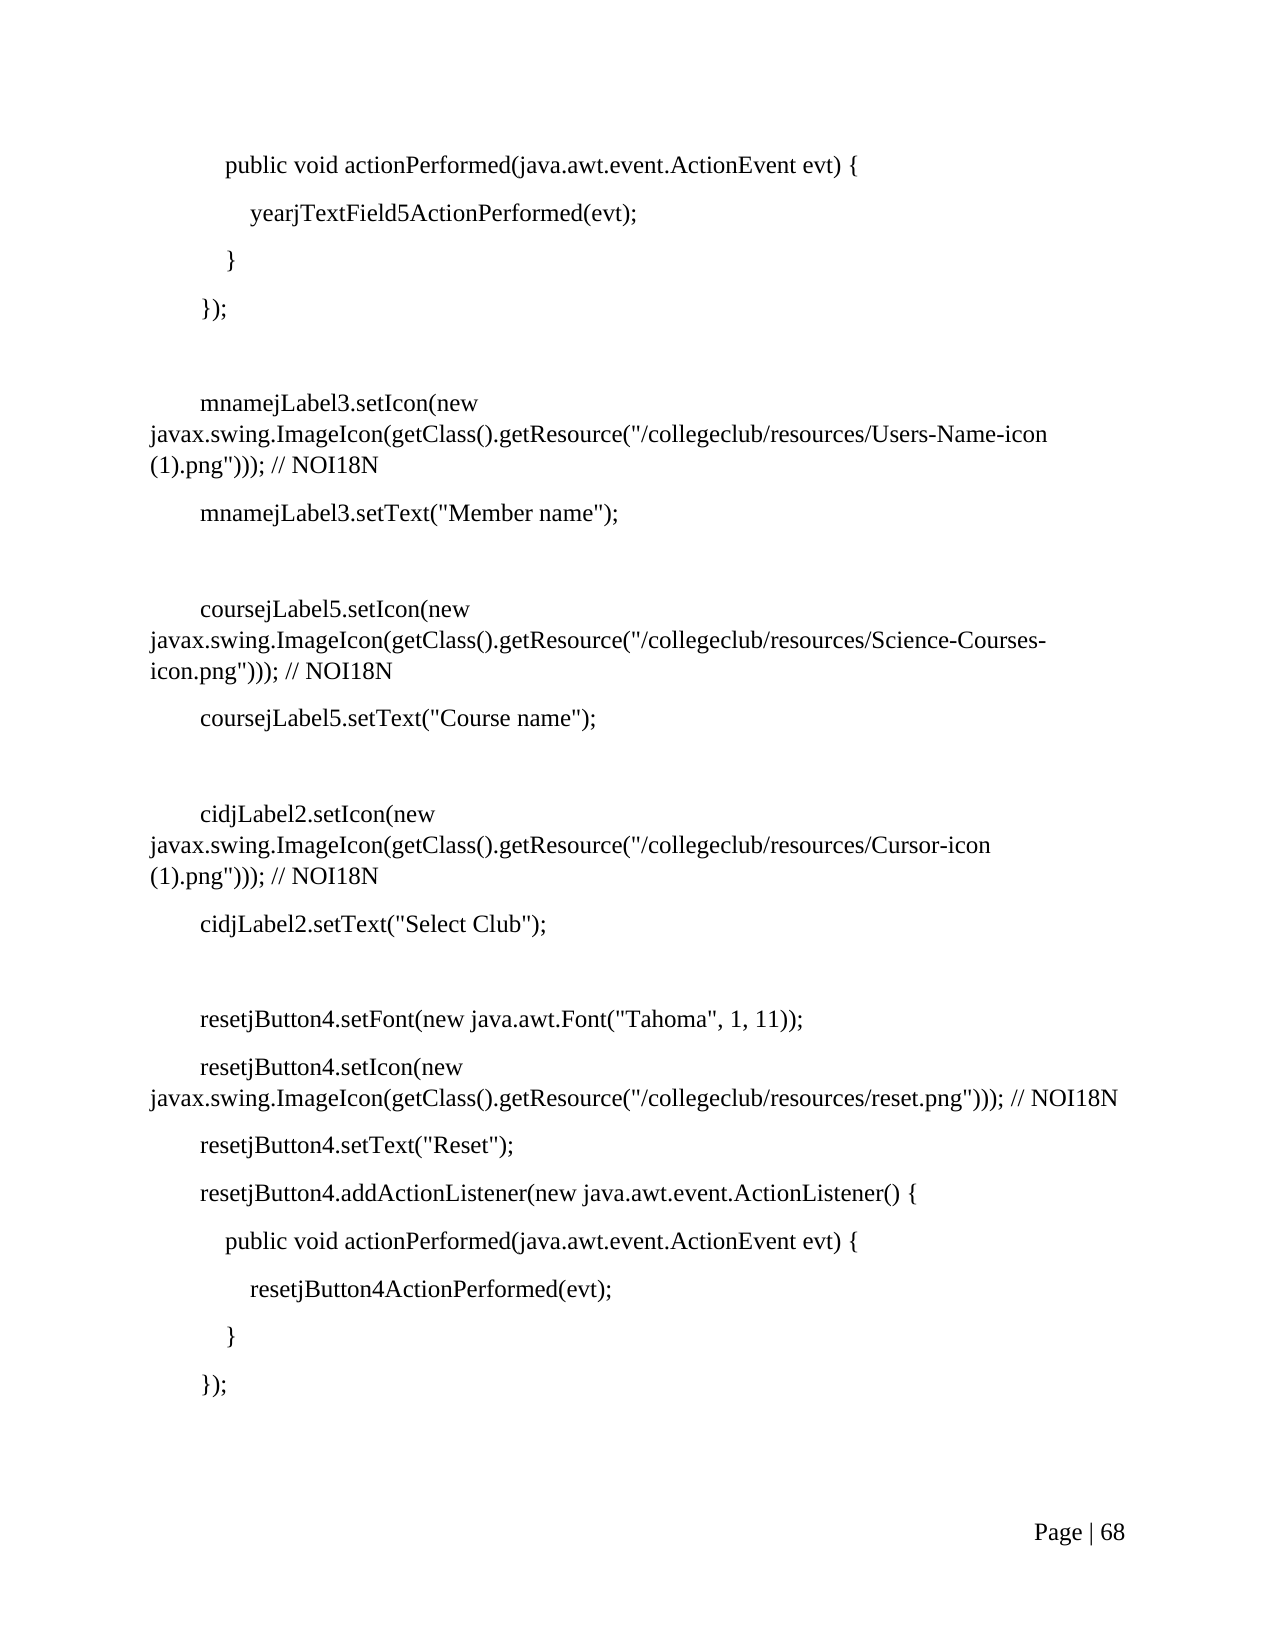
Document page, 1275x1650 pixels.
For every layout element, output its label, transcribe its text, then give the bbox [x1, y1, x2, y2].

text coursejLabel5.setIcon(new javax.swing.ImageIcon(getClass().getResource("/collegeclub/resources/Science-Courses-icon.png"))); // NOI18N [150, 594, 1125, 684]
text resetjButton4ActionPerformed(evt); [150, 1274, 1125, 1302]
text cidjLabel2.setText("Select Club"); [150, 909, 1125, 937]
text public void actionPerformed(java.awt.event.ActionEvent evt) { [150, 150, 1125, 179]
text resetjButton4.setText("Reset"); [150, 1131, 1125, 1159]
text resetjButton4.setFont(new java.awt.Font("Tahoma", 1, 11)); [150, 1004, 1125, 1033]
text resetjButton4.setIcon(new javax.swing.ImageIcon(getClass().getResource("/collegeclub/resources/reset.png"))); // NOI18N [150, 1052, 1125, 1112]
text cidjLabel2.setIcon(new javax.swing.ImageIcon(getClass().getResource("/collegeclub/resources/Cursor-icon (1).png"))); // NOI18N [150, 799, 1125, 890]
text yearjTextField5ActionPerformed(evt); [150, 198, 1125, 226]
text public void actionPerformed(java.awt.event.ActionEvent evt) { [150, 1226, 1125, 1255]
text }); [150, 293, 1125, 322]
text mnamejLabel3.setIcon(new javax.swing.ImageIcon(getClass().getResource("/collegeclub/resources/Users-Name-icon (1).png"))); // NOI18N [150, 388, 1125, 479]
text }); [150, 1369, 1125, 1398]
text } [150, 245, 1125, 274]
text resetjButton4.addActionListener(new java.awt.event.ActionListener() { [150, 1178, 1125, 1207]
text coursejLabel5.setText("Course name"); [150, 703, 1125, 732]
text } [150, 1321, 1125, 1350]
text mnamejLabel3.setText("Member name"); [150, 498, 1125, 527]
